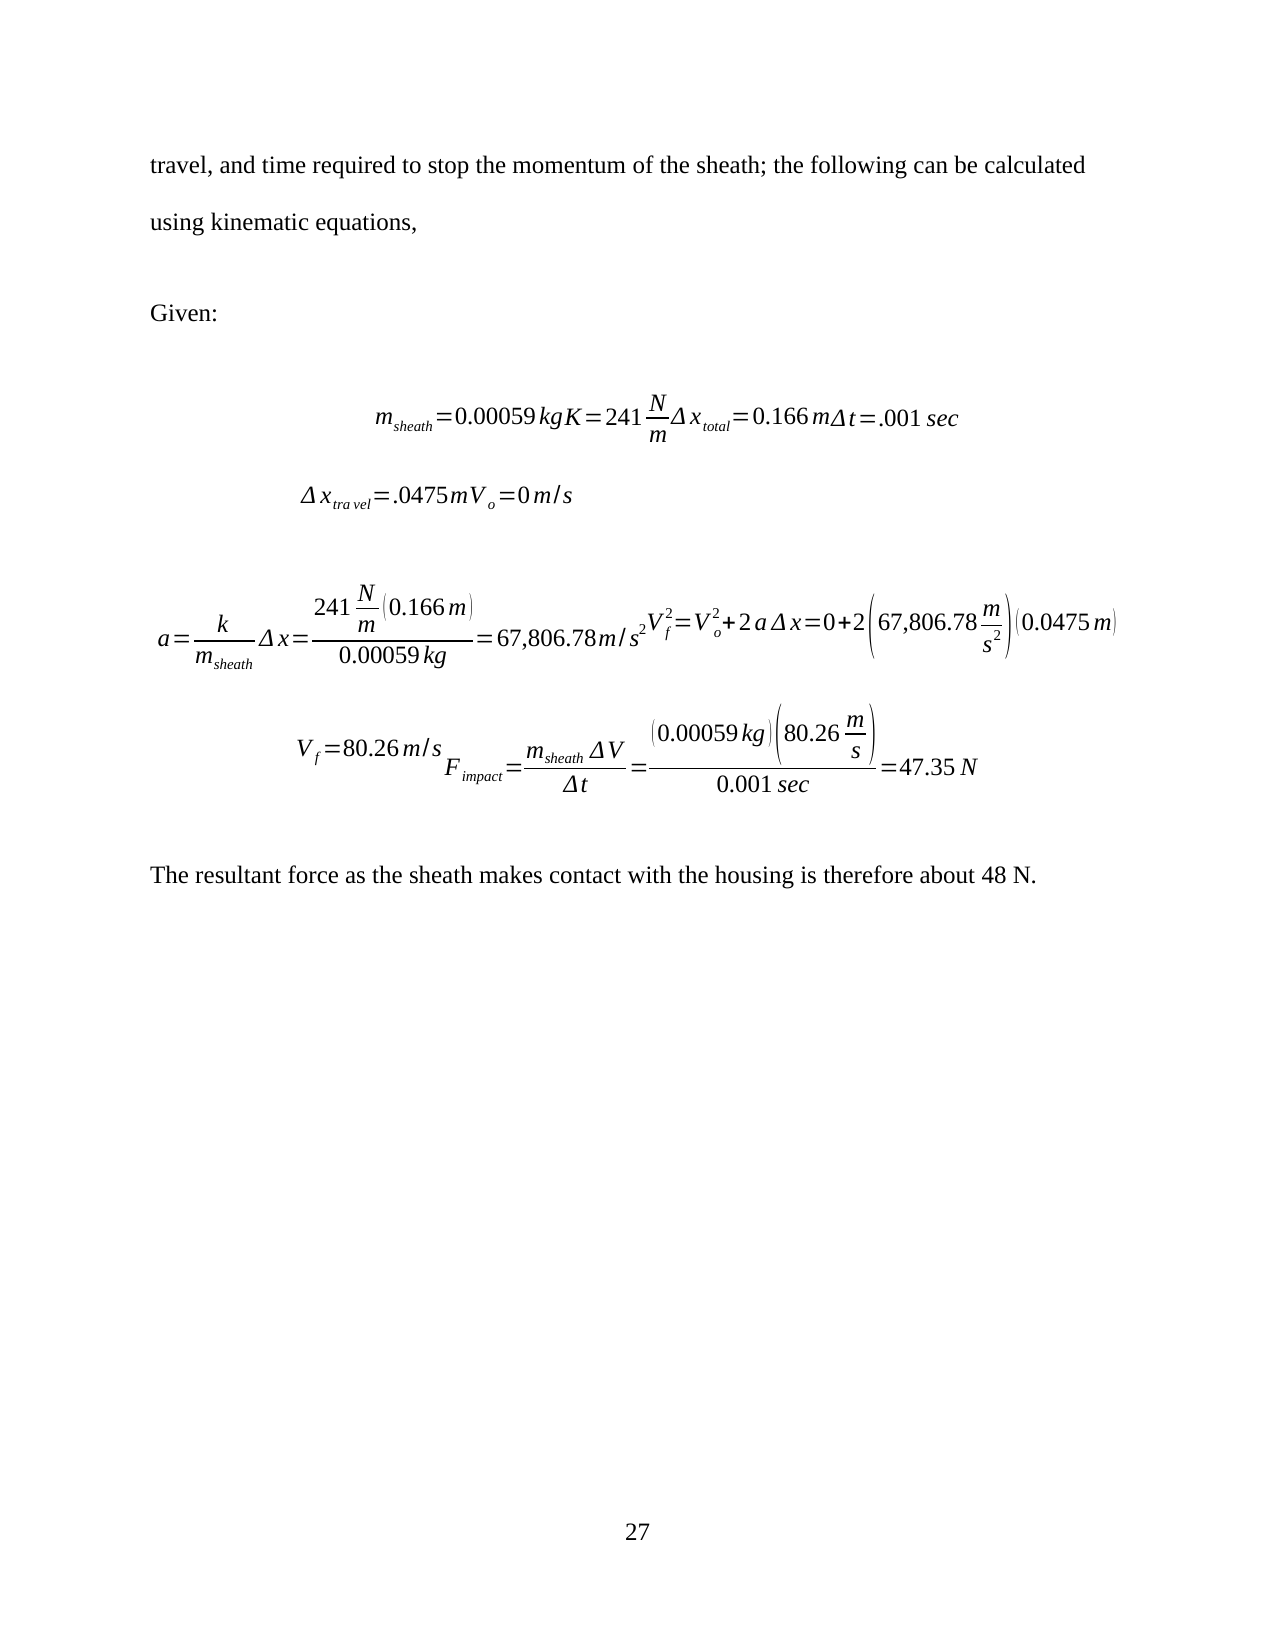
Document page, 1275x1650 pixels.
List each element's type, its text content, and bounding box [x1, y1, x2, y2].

text The resultant force as the sheath makes contact with the housing is therefore about 48 N. [150, 860, 1125, 889]
text Given: [150, 298, 1125, 327]
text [150, 150, 1125, 236]
